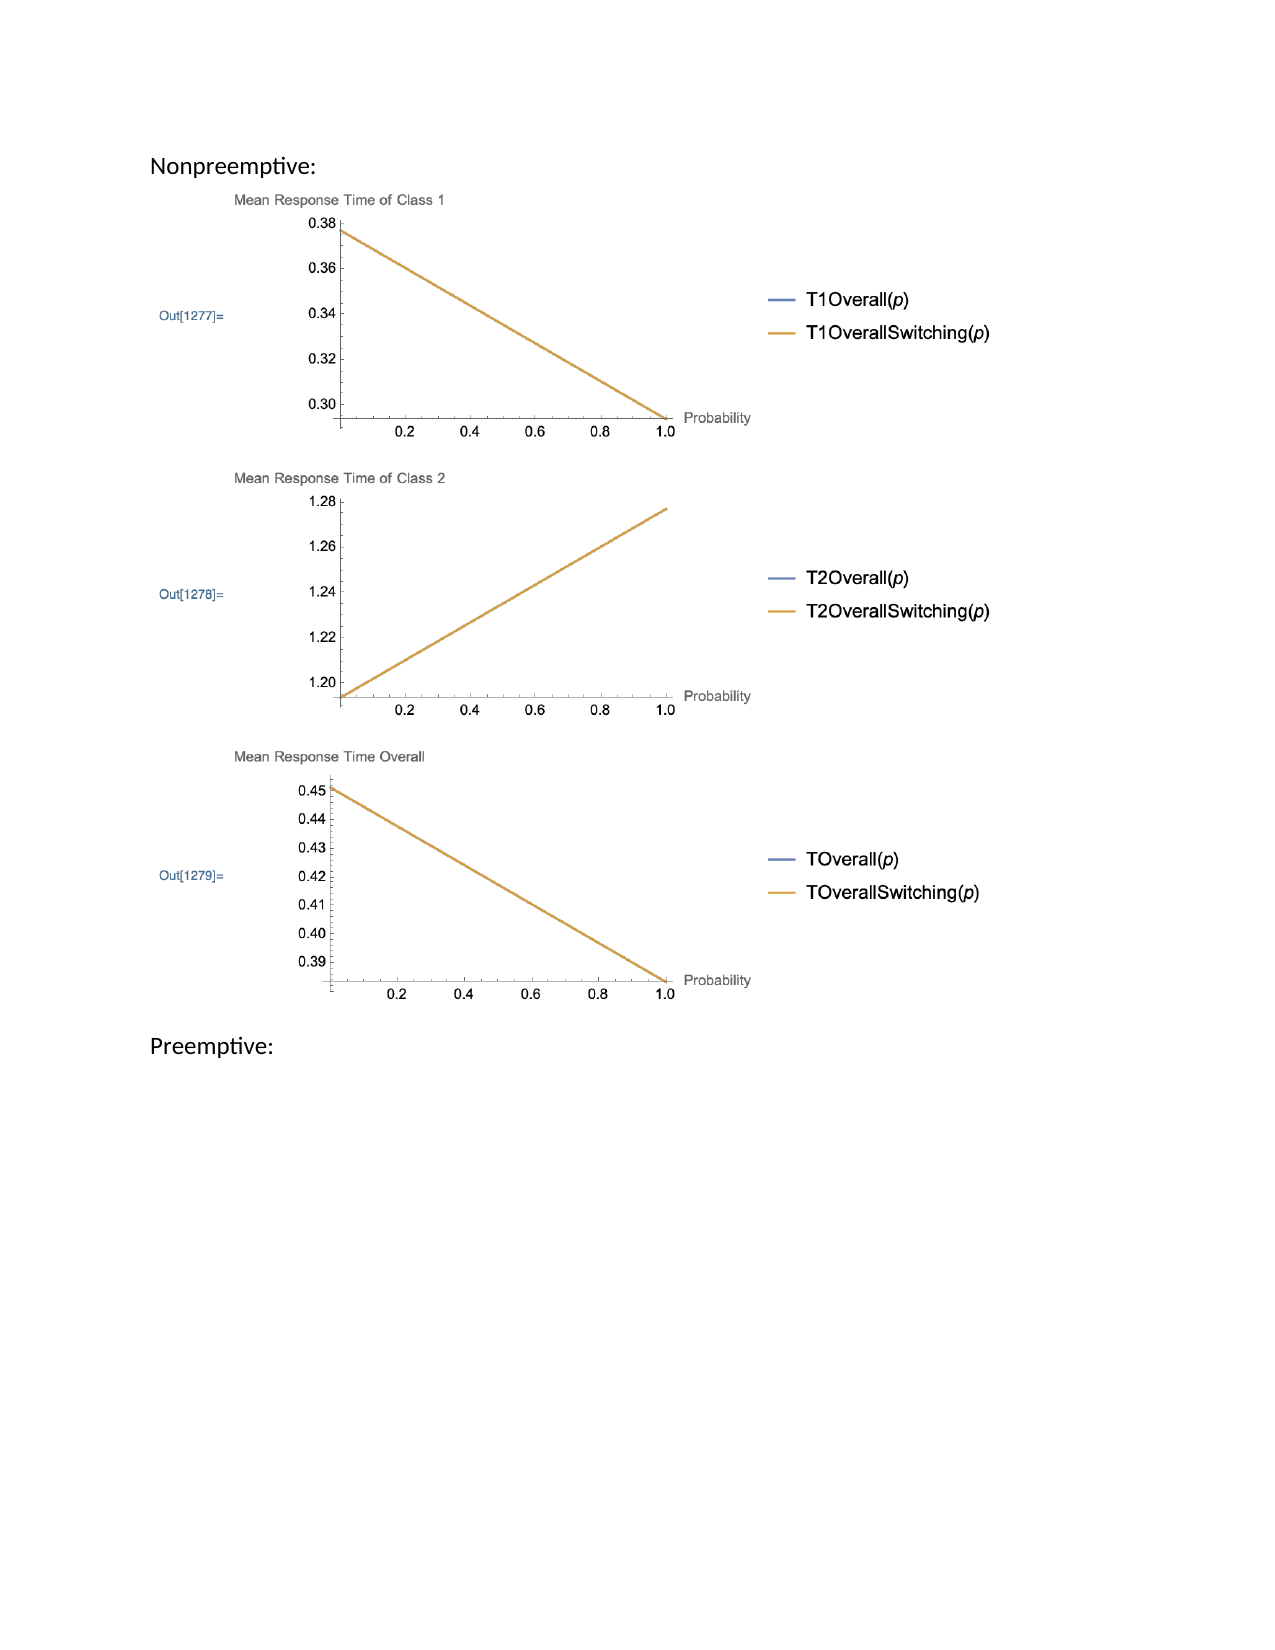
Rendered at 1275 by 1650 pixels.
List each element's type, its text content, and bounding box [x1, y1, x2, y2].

text Nonpreemptive: [150, 150, 1125, 180]
picture [150, 180, 1125, 1031]
text Preemptive: [150, 1031, 1125, 1061]
